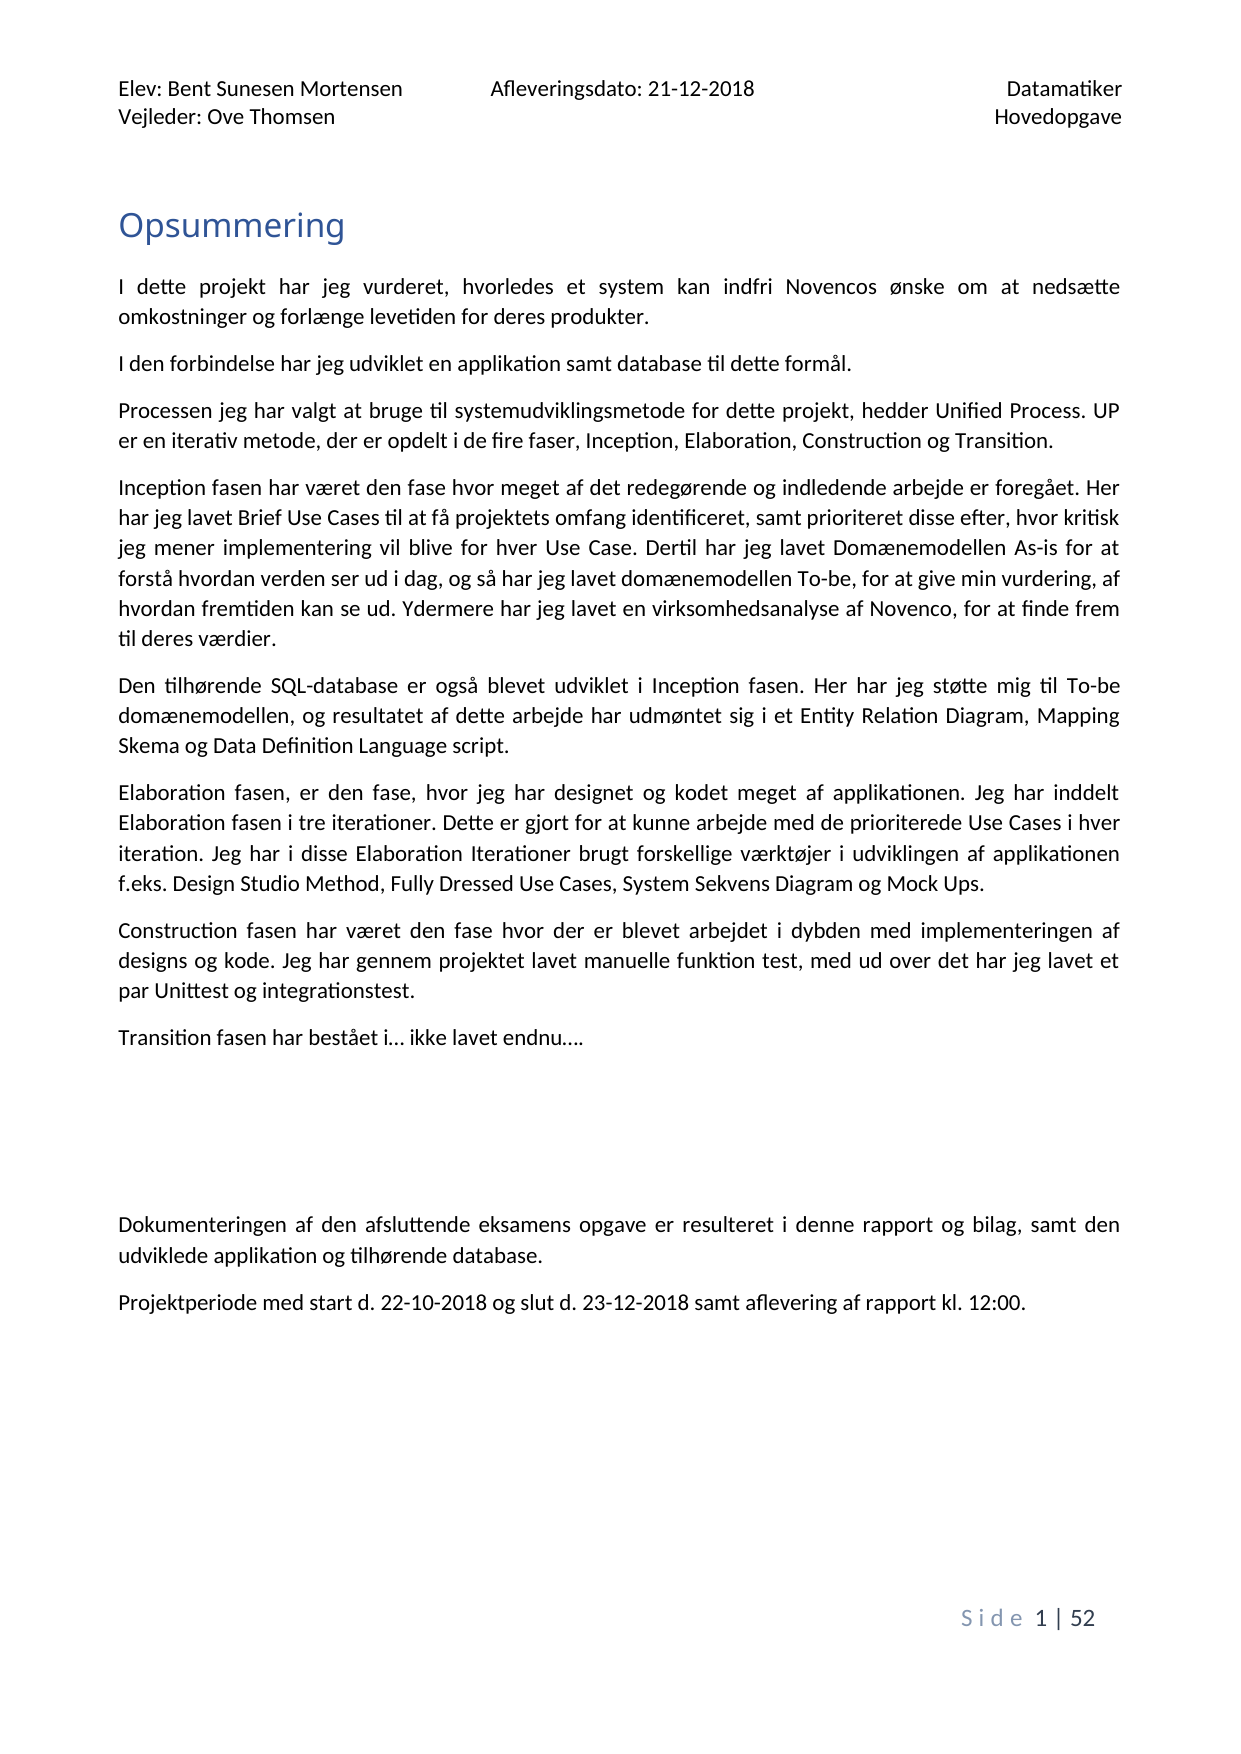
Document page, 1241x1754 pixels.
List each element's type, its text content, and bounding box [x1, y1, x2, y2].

text Construction fasen har været den fase hvor der er blevet arbejdet i dybden med implementeringen af designs og kode. Jeg har gennem projektet lavet manuelle funktion test, med ud over det har jeg lavet et par Unittest og integrationstest. [118, 916, 1122, 1004]
text Processen jeg har valgt at bruge til systemudviklingsmetode for dette projekt, hedder Unified Process. UP er en iterativ metode, der er opdelt i de fire faser, Inception, Elaboration, Construction og Transition. [118, 396, 1122, 454]
text Dokumenteringen af den afsluttende eksamens opgave er resulteret i denne rapport og bilag, samt den udviklede applikation og tilhørende database. [118, 1211, 1122, 1269]
text Transition fasen har bestået i… ikke lavet endnu…. [118, 1023, 1122, 1051]
text Den tilhørende SQL-database er også blevet udviklet i Inception fasen. Her har jeg støtte mig til To-be domænemodellen, og resultatet af dette arbejde har udmøntet sig i et Entity Relation Diagram, Mapping Skema og Data Definition Language script. [118, 671, 1122, 759]
text Projektperiode med start d. 22-10-2018 og slut d. 23-12-2018 samt aflevering af rapport kl. 12:00. [118, 1288, 1122, 1316]
text I den forbindelse har jeg udviklet en applikation samt database til dette formål. [118, 349, 1122, 377]
text Inception fasen har været den fase hvor meget af det redegørende og indledende arbejde er foregået. Her har jeg lavet Brief Use Cases til at få projektets omfang identificeret, samt prioriteret disse efter, hvor kritisk jeg mener implementering vil blive for hver Use Case. Dertil har jeg lavet Domænemodellen As-is for at forstå hvordan verden ser ud i dag, og så har jeg lavet domænemodellen To-be, for at give min vurdering, af hvordan fremtiden kan se ud. Ydermere har jeg lavet en virksomhedsanalyse af Novenco, for at finde frem til deres værdier. [118, 473, 1122, 652]
text I dette projekt har jeg vurderet, hvorledes et system kan indfri Novencos ønske om at nedsætte omkostninger og forlænge levetiden for deres produkter. [118, 272, 1122, 330]
text Elaboration fasen, er den fase, hvor jeg har designet og kodet meget af applikationen. Jeg har inddelt Elaboration fasen i tre iterationer. Dette er gjort for at kunne arbejde med de prioriterede Use Cases i hver iteration. Jeg har i disse Elaboration Iterationer brugt forskellige værktøjer i udviklingen af applikationen f.eks. Design Studio Method, Fully Dressed Use Cases, System Sekvens Diagram og Mock Ups. [118, 778, 1122, 897]
subtitle Opsummering [118, 202, 1122, 248]
